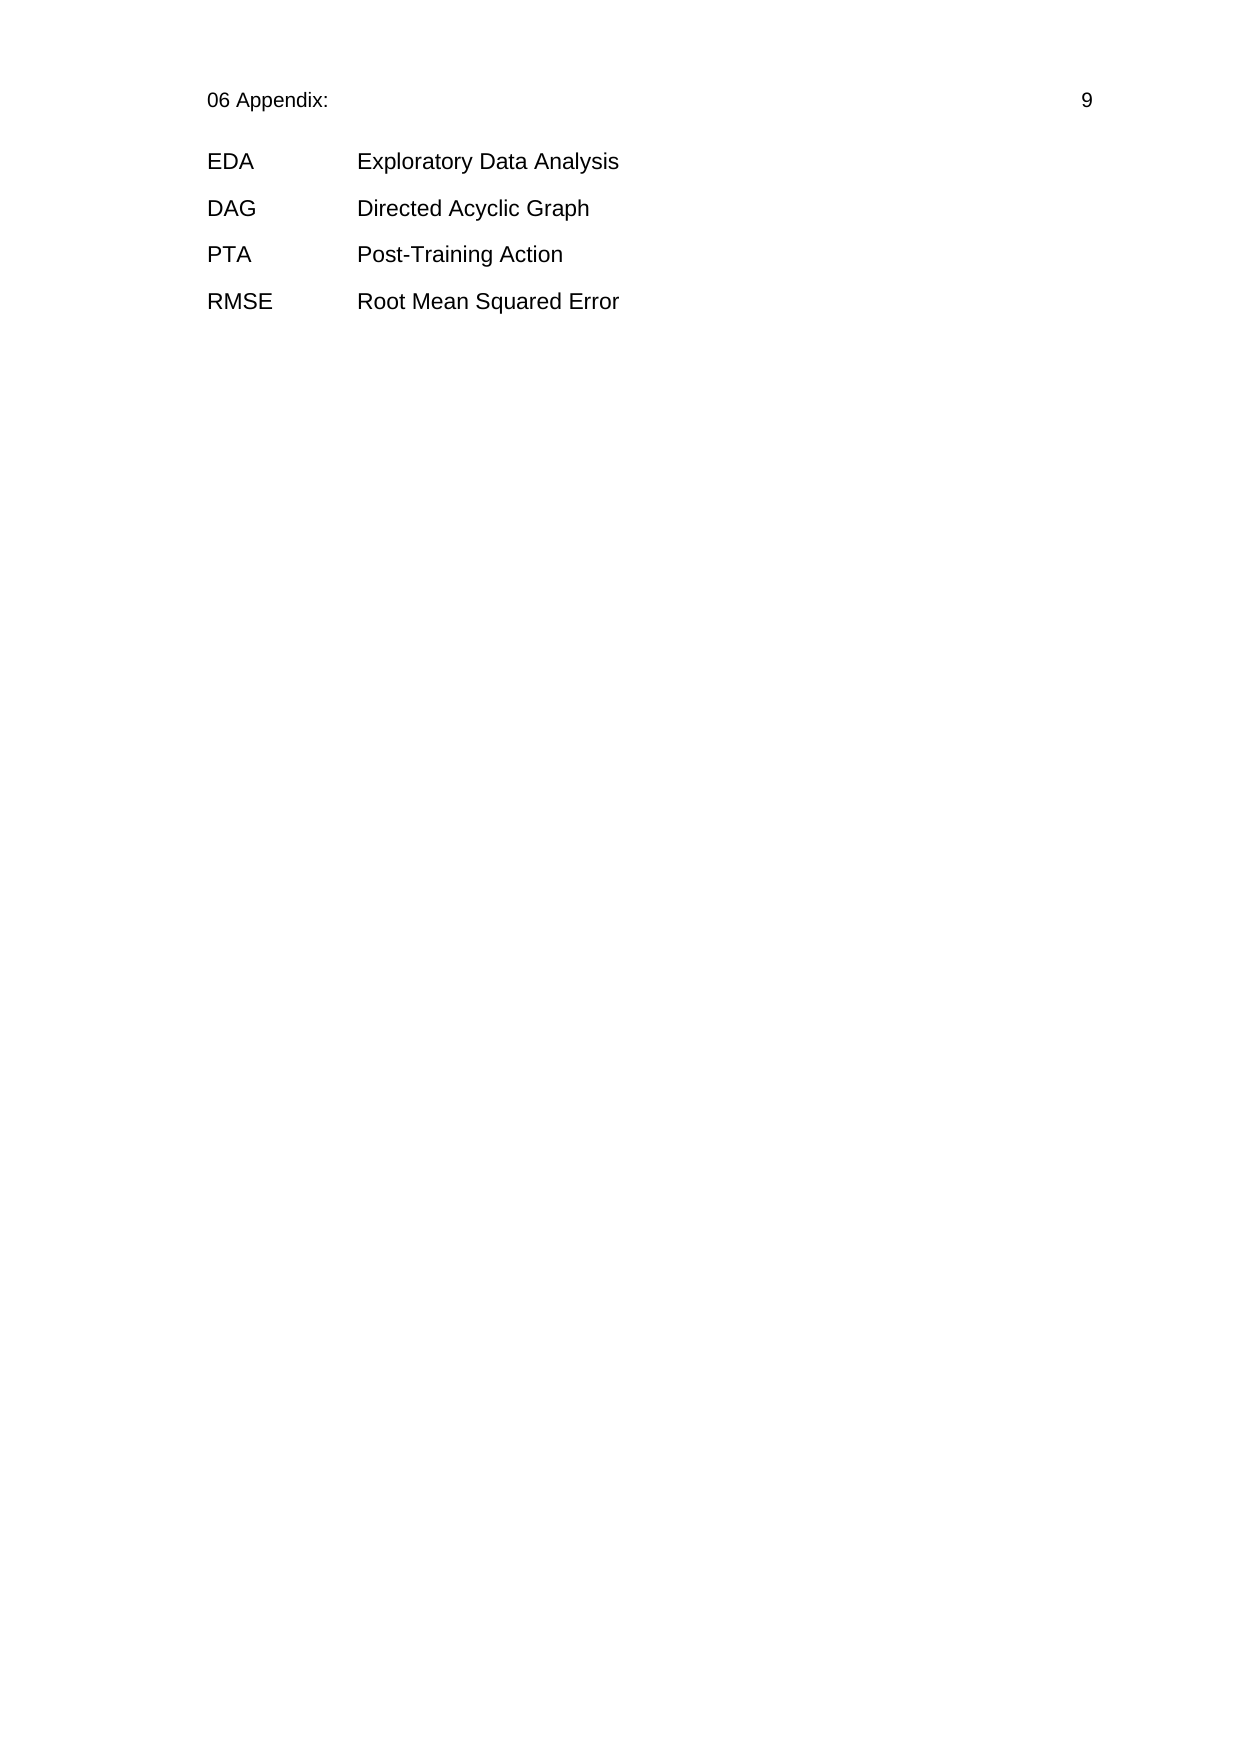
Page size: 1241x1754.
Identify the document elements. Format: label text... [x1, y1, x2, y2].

text RMSE Root Mean Squared Error [207, 288, 1092, 314]
text EDA Exploratory Data Analysis [207, 148, 1092, 174]
text PTA Post-Training Action [207, 241, 1092, 268]
text DAG Directed Acyclic Graph [207, 194, 1092, 221]
